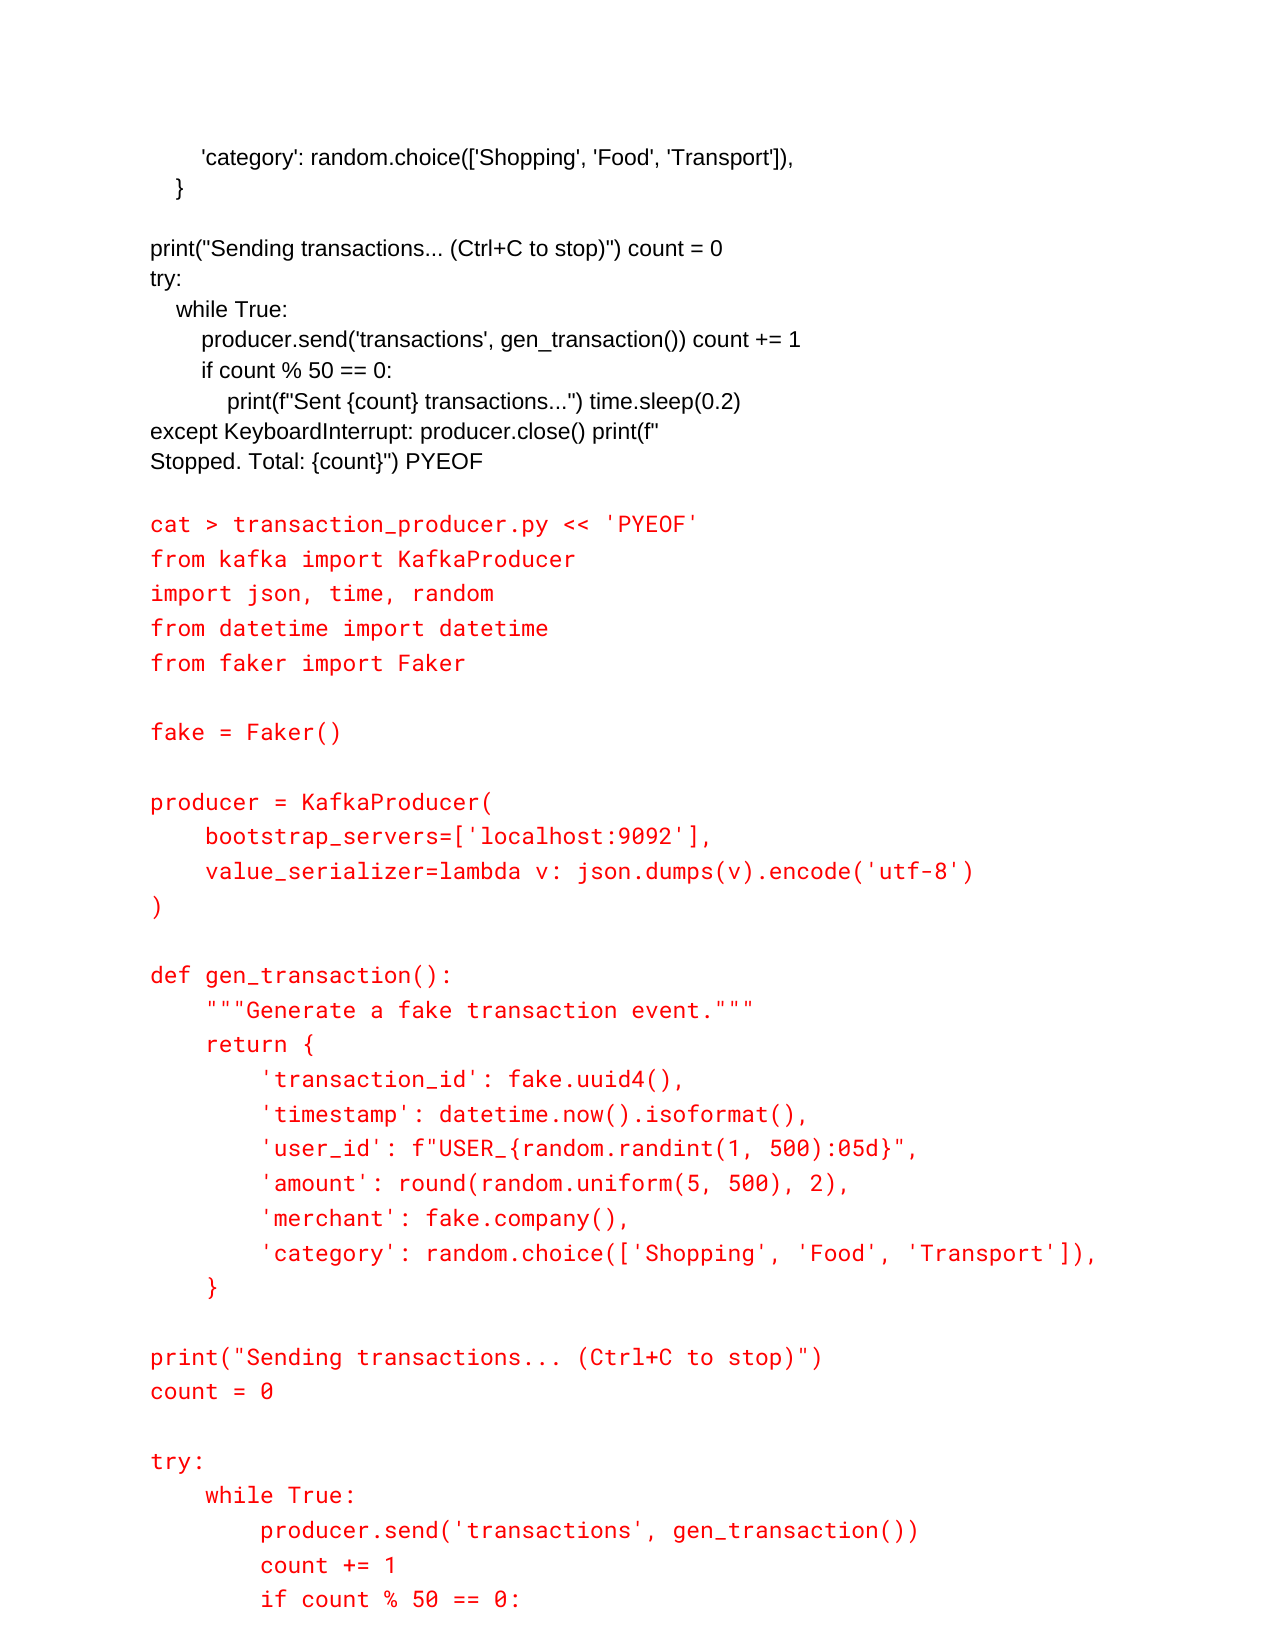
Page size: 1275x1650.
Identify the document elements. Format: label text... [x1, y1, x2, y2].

text bootstrap_servers=['localhost:9092'], [150, 821, 1125, 851]
text while True: [176, 296, 1125, 322]
text except KeyboardInterrupt: producer.close() print(f" [150, 418, 1125, 444]
text from datetime import datetime [150, 612, 1125, 643]
text Stopped. Total: {count}") PYEOF [150, 448, 1125, 474]
text if count % 50 == 0: [150, 1584, 1125, 1614]
text 'merchant': fake.company(), [150, 1202, 1125, 1232]
text def gen_transaction(): [150, 959, 1125, 989]
text value_serializer=lambda v: json.dumps(v).encode('utf-8') [150, 855, 1125, 886]
text try: [150, 265, 1125, 291]
text if count % 50 == 0: [201, 357, 1125, 383]
text 'category': random.choice(['Shopping', 'Food', 'Transport']), [150, 1237, 1125, 1267]
text print(f"Sent {count} transactions...") time.sleep(0.2) [201, 388, 1125, 414]
text from kafka import KafkaProducer [150, 543, 1125, 573]
text count += 1 [150, 1549, 1125, 1579]
text 'amount': round(random.uniform(5, 500), 2), [150, 1167, 1125, 1198]
text return { [150, 1029, 1125, 1059]
text } [176, 174, 1125, 200]
text 'user_id': f"USER_{random.randint(1, 500):05d}", [150, 1133, 1125, 1163]
text ) [150, 890, 1125, 920]
text from faker import Faker [150, 647, 1125, 677]
text try: [150, 1445, 1125, 1475]
text """Generate a fake transaction event.""" [150, 994, 1125, 1024]
text print("Sending transactions... (Ctrl+C to stop)") count = 0 [150, 234, 1125, 261]
text print("Sending transactions... (Ctrl+C to stop)") [150, 1341, 1125, 1371]
text fake = Faker() [150, 717, 1125, 747]
text } [150, 1272, 1125, 1302]
text producer.send('transactions', gen_transaction()) [150, 1514, 1125, 1544]
text 'transaction_id': fake.uuid4(), [150, 1063, 1125, 1094]
text count = 0 [150, 1376, 1125, 1406]
text producer.send('transactions', gen_transaction()) count += 1 [201, 326, 1125, 353]
text 'category': random.choice(['Shopping', 'Food', 'Transport']), [201, 144, 1125, 170]
text 'timestamp': datetime.now().isoformat(), [150, 1098, 1125, 1128]
text cat > transaction_producer.py << 'PYEOF' [150, 508, 1125, 539]
text import json, time, random [150, 578, 1125, 608]
text while True: [150, 1480, 1125, 1510]
text producer = KafkaProducer( [150, 786, 1125, 816]
